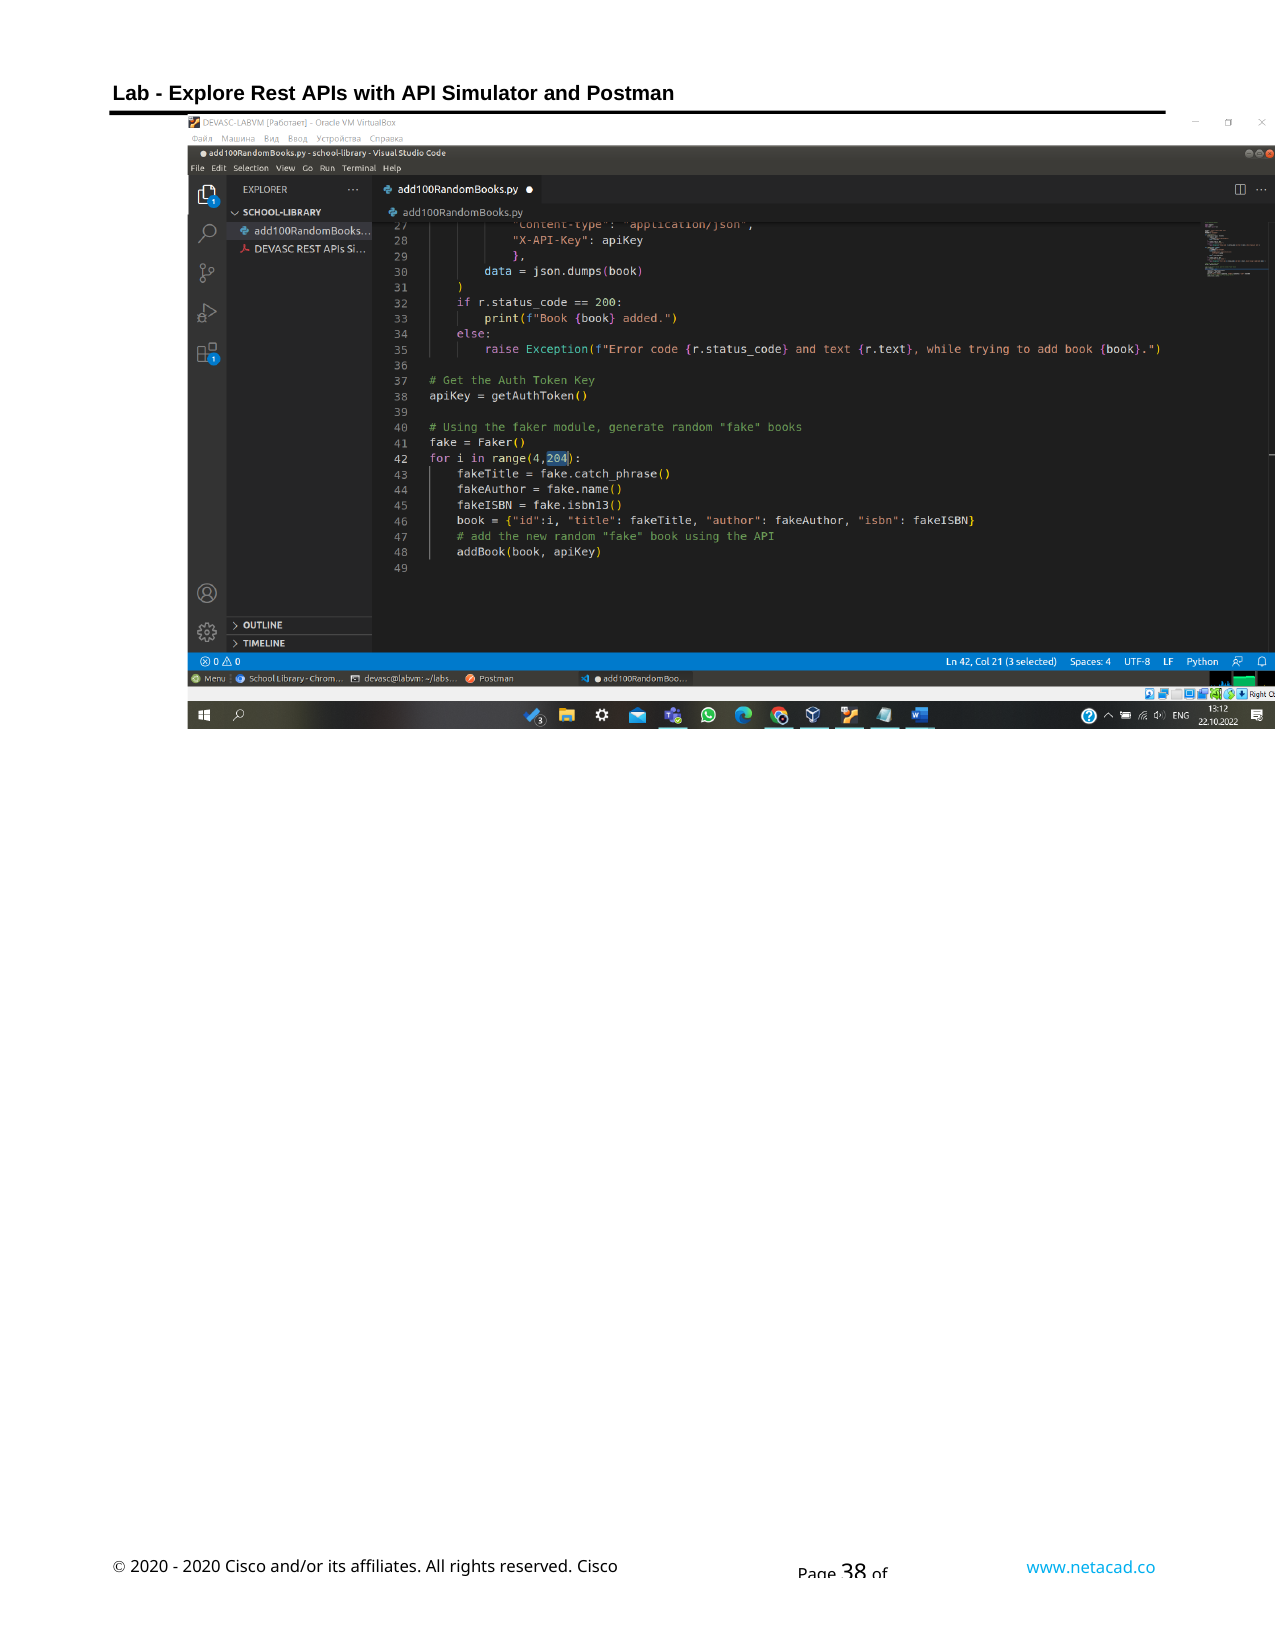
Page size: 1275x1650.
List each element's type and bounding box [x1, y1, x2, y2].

picture [187, 114, 1275, 729]
